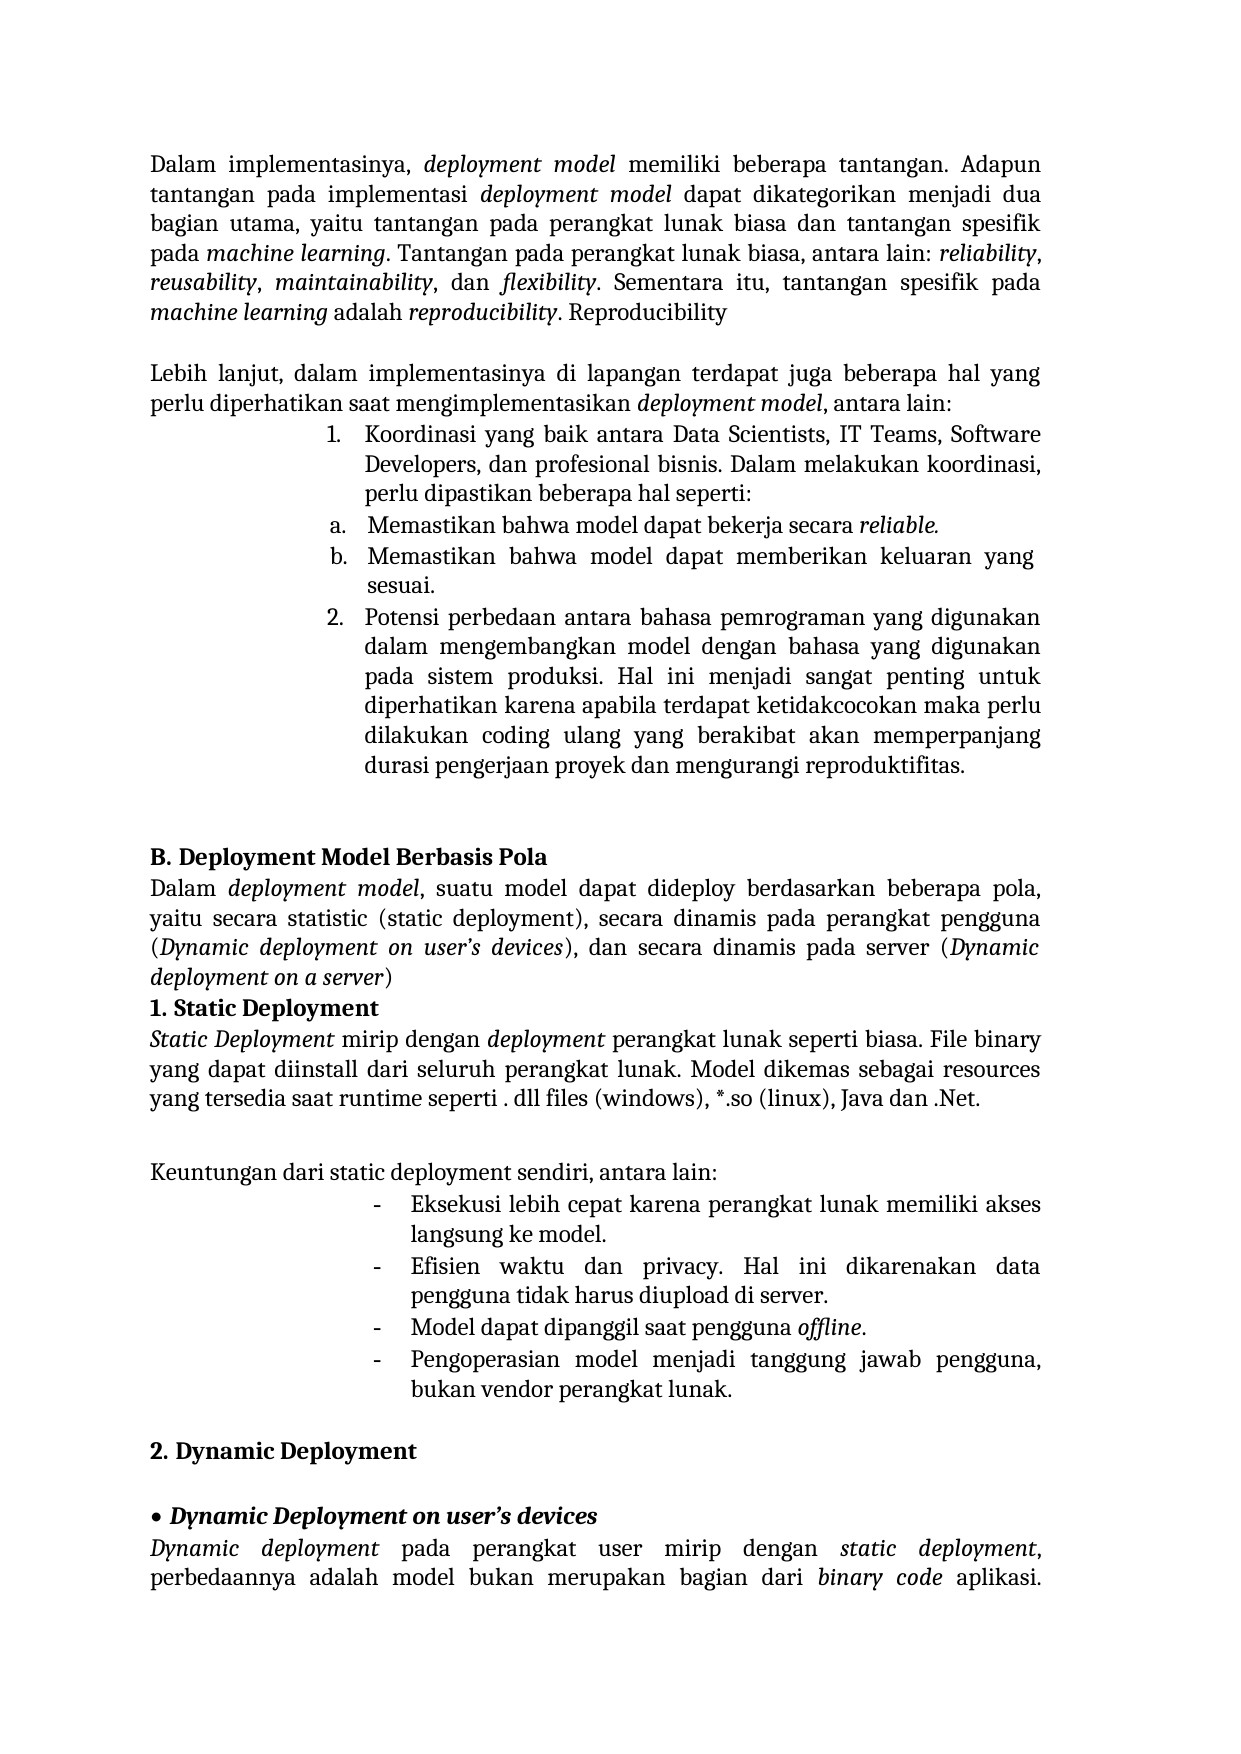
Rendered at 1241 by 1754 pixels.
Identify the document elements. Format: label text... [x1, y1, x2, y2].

text 2. Dynamic Deployment [150, 1437, 1090, 1466]
list Eksekusi lebih cepat karena perangkat lunak memiliki akses langsung ke model. [373, 1189, 1042, 1248]
text Static Deployment mirip dengan deployment perangkat lunak seperti biasa. File binary yang dapat diinstall dari seluruh perangkat lunak. Model dikemas sebagai resources yang tersedia saat runtime seperti . dll files (windows), *.so (linux), Java dan .Net. [150, 1025, 1042, 1113]
text Dalam deployment model, suatu model dapat dideploy berdasarkan beberapa pola, yaitu secara statistic (static deployment), secara dinamis pada perangkat pengguna (Dynamic deployment on user’s devices), dan secara dinamis pada server (Dynamic deployment on a server) [150, 874, 1042, 991]
text Lebih lanjut, dalam implementasinya di lapangan terdapat juga beberapa hal yang perlu diperhatikan saat mengimplementasikan deployment model, antara lain: [150, 359, 1042, 418]
list Efisien waktu dan privacy. Hal ini dikarenakan data pengguna tidak harus diupload di server. [373, 1251, 1042, 1310]
text B. Deployment Model Berbasis Pola [150, 843, 1090, 871]
text Keuntungan dari static deployment sendiri, antara lain: [150, 1158, 1042, 1187]
text Dalam implementasinya, deployment model memiliki beberapa tantangan. Adapun tantangan pada implementasi deployment model dapat dikategorikan menjadi dua bagian utama, yaitu tantangan pada perangkat lunak biasa dan tantangan spesifik pada machine learning. Tantangan pada perangkat lunak biasa, antara lain: reliability, reusability, maintainability, dan flexibility. Sementara itu, tantangan spesifik pada machine learning adalah reproducibility. Reproducibility [150, 150, 1042, 327]
list Koordinasi yang baik antara Data Scientists, IT Teams, Software Developers, dan profesional bisnis. Dalam melakukan koordinasi, perlu dipastikan beberapa hal seperti: [327, 420, 1042, 508]
list Memastikan bahwa model dapat bekerja secara reliable. [329, 511, 1034, 539]
list Memastikan bahwa model dapat memberikan keluaran yang sesuai. [329, 542, 1034, 600]
text • Dynamic Deployment on user’s devices [150, 1501, 1090, 1531]
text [150, 1533, 1042, 1592]
list Pengoperasian model menjadi tanggung jawab pengguna, bukan vendor perangkat lunak. [373, 1344, 1042, 1404]
list Potensi perbedaan antara bahasa pemrograman yang digunakan dalam mengembangkan model dengan bahasa yang digunakan pada sistem produksi. Hal ini menjadi sangat penting untuk diperhatikan karena apabila terdapat ketidakcocokan maka perlu dilakukan coding ulang yang berakibat akan memperpanjang durasi pengerjaan proyek dan mengurangi reproduktifitas. [327, 603, 1042, 779]
list Model dapat dipanggil saat pengguna offline. [373, 1312, 1042, 1342]
text 1. Static Deployment [150, 994, 1090, 1023]
